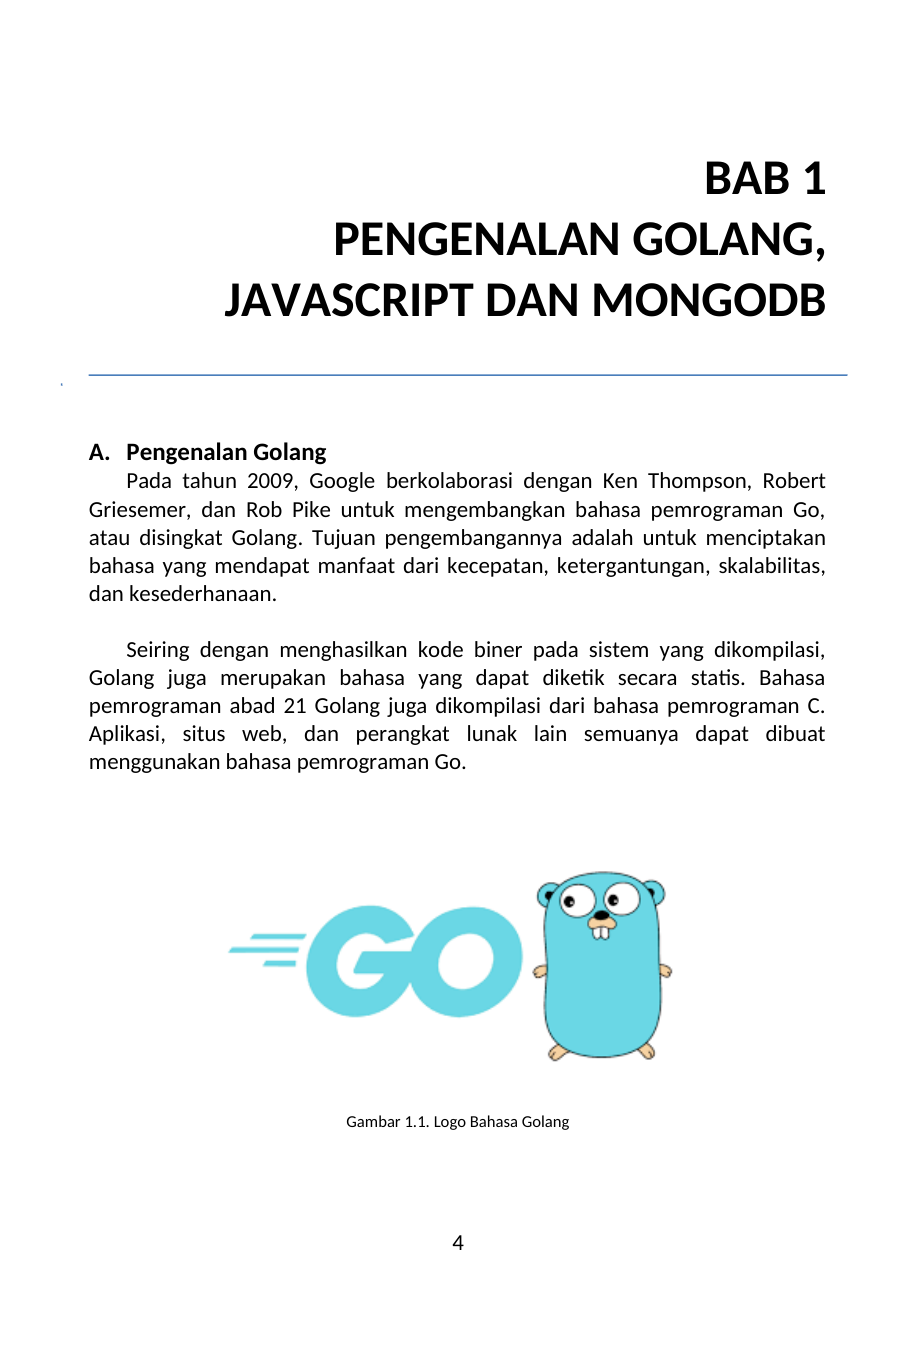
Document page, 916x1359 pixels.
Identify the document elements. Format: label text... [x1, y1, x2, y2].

list Pengenalan Golang [89, 436, 827, 467]
text Pada tahun 2009, Google berkolaborasi dengan Ken Thompson, Robert Griesemer, dan Rob Pike untuk mengembangkan bahasa pemrograman Go, atau disingkat Golang. Tujuan pengembangannya adalah untuk menciptakan bahasa yang mendapat manfaat dari kecepatan, ketergantungan, skalabilitas, dan kesederhanaan. [89, 467, 827, 607]
text PENGENALAN GOLANG, JAVASCRIPT DAN MONGODB [89, 207, 827, 329]
text BAB 1 [164, 146, 827, 207]
text Seiring dengan menghasilkan kode biner pada sistem yang dikompilasi, Golang juga merupakan bahasa yang dapat diketik secara statis. Bahasa pemrograman abad 21 Golang juga dikompilasi dari bahasa pemrograman C. Aplikasi, situs web, dan perangkat lunak lain semuanya dapat dibuat menggunakan bahasa pemrograman Go. [89, 635, 827, 775]
text Gambar 1.1. Logo Bahasa Golang [89, 1111, 827, 1131]
picture [219, 835, 688, 1099]
